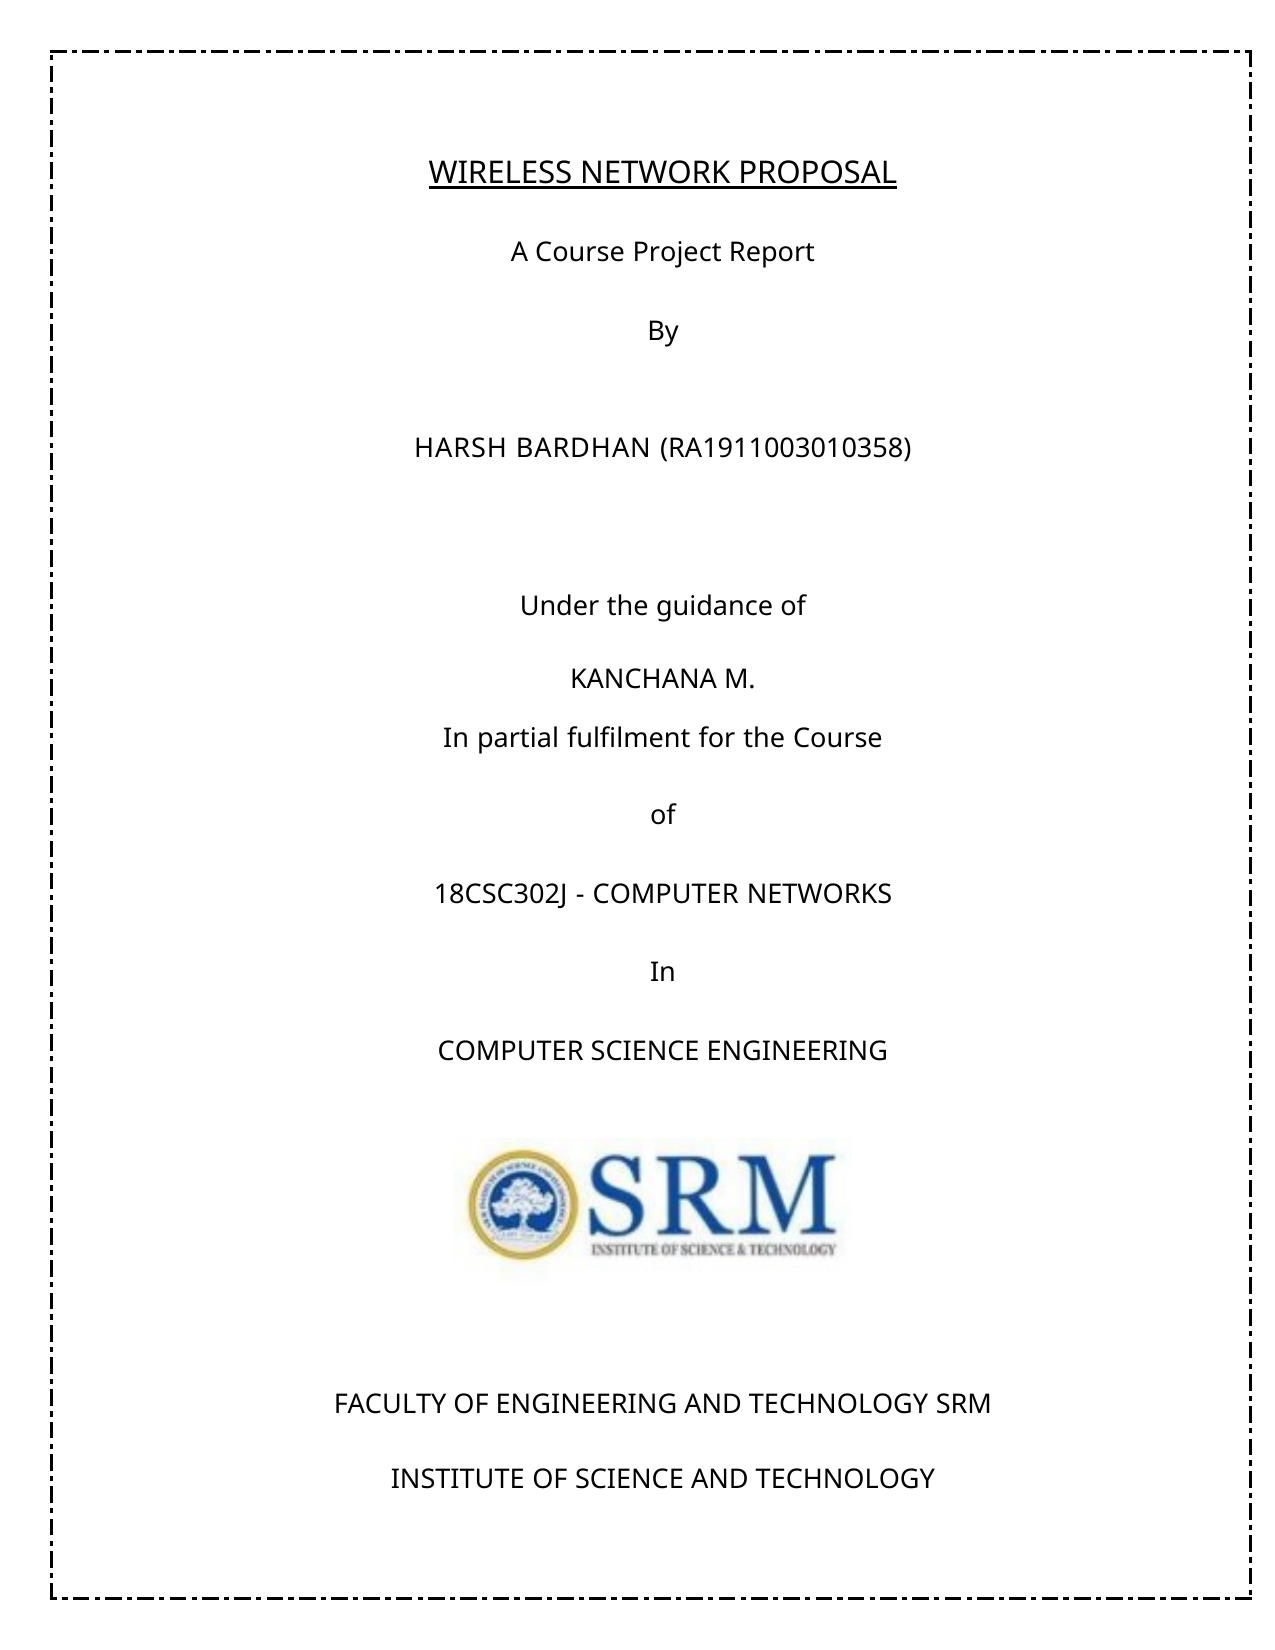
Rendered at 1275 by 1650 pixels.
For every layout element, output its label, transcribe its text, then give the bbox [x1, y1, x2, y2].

text By [100, 312, 1225, 349]
text of [100, 795, 1225, 832]
text In partial fulfilment for the Course [100, 724, 1225, 754]
text COMPUTER SCIENCE ENGINEERING [100, 1031, 1225, 1068]
text FACULTY OF ENGINEERING AND TECHNOLOGY SRM [100, 1384, 1225, 1421]
text A Course Project Report [100, 233, 1225, 270]
text WIRELESS NETWORK PROPOSAL [100, 150, 1225, 193]
text INSTITUTE OF SCIENCE AND TECHNOLOGY [100, 1460, 1225, 1497]
text 18CSC302J - COMPUTER NETWORKS [100, 874, 1225, 911]
text Under the guidance of [100, 586, 1225, 623]
text In [100, 953, 1225, 989]
text KANCHANA M. [100, 665, 1225, 694]
picture [453, 1138, 853, 1283]
text HARSH BARDHAN (RA1911003010358) [100, 429, 1225, 466]
